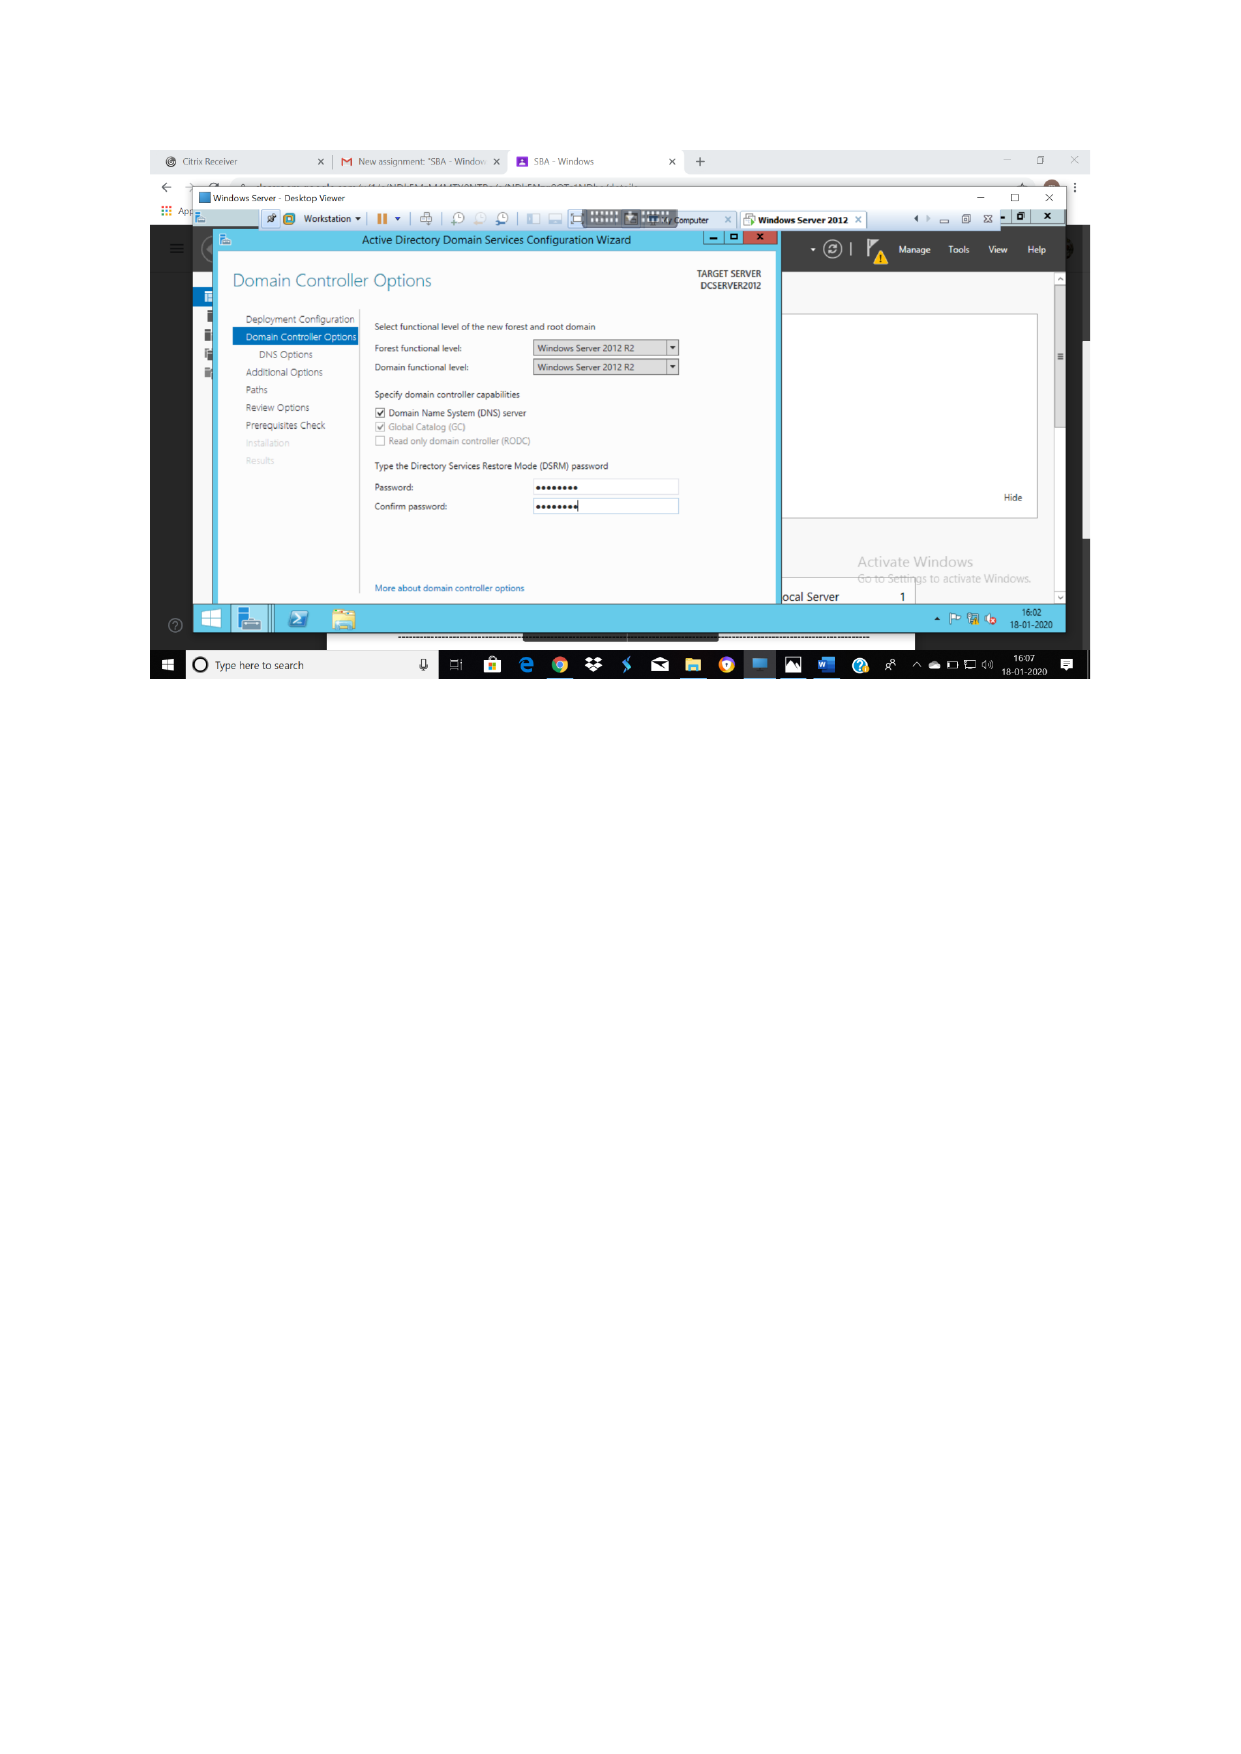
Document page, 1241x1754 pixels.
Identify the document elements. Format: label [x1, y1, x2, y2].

picture [150, 150, 1091, 679]
